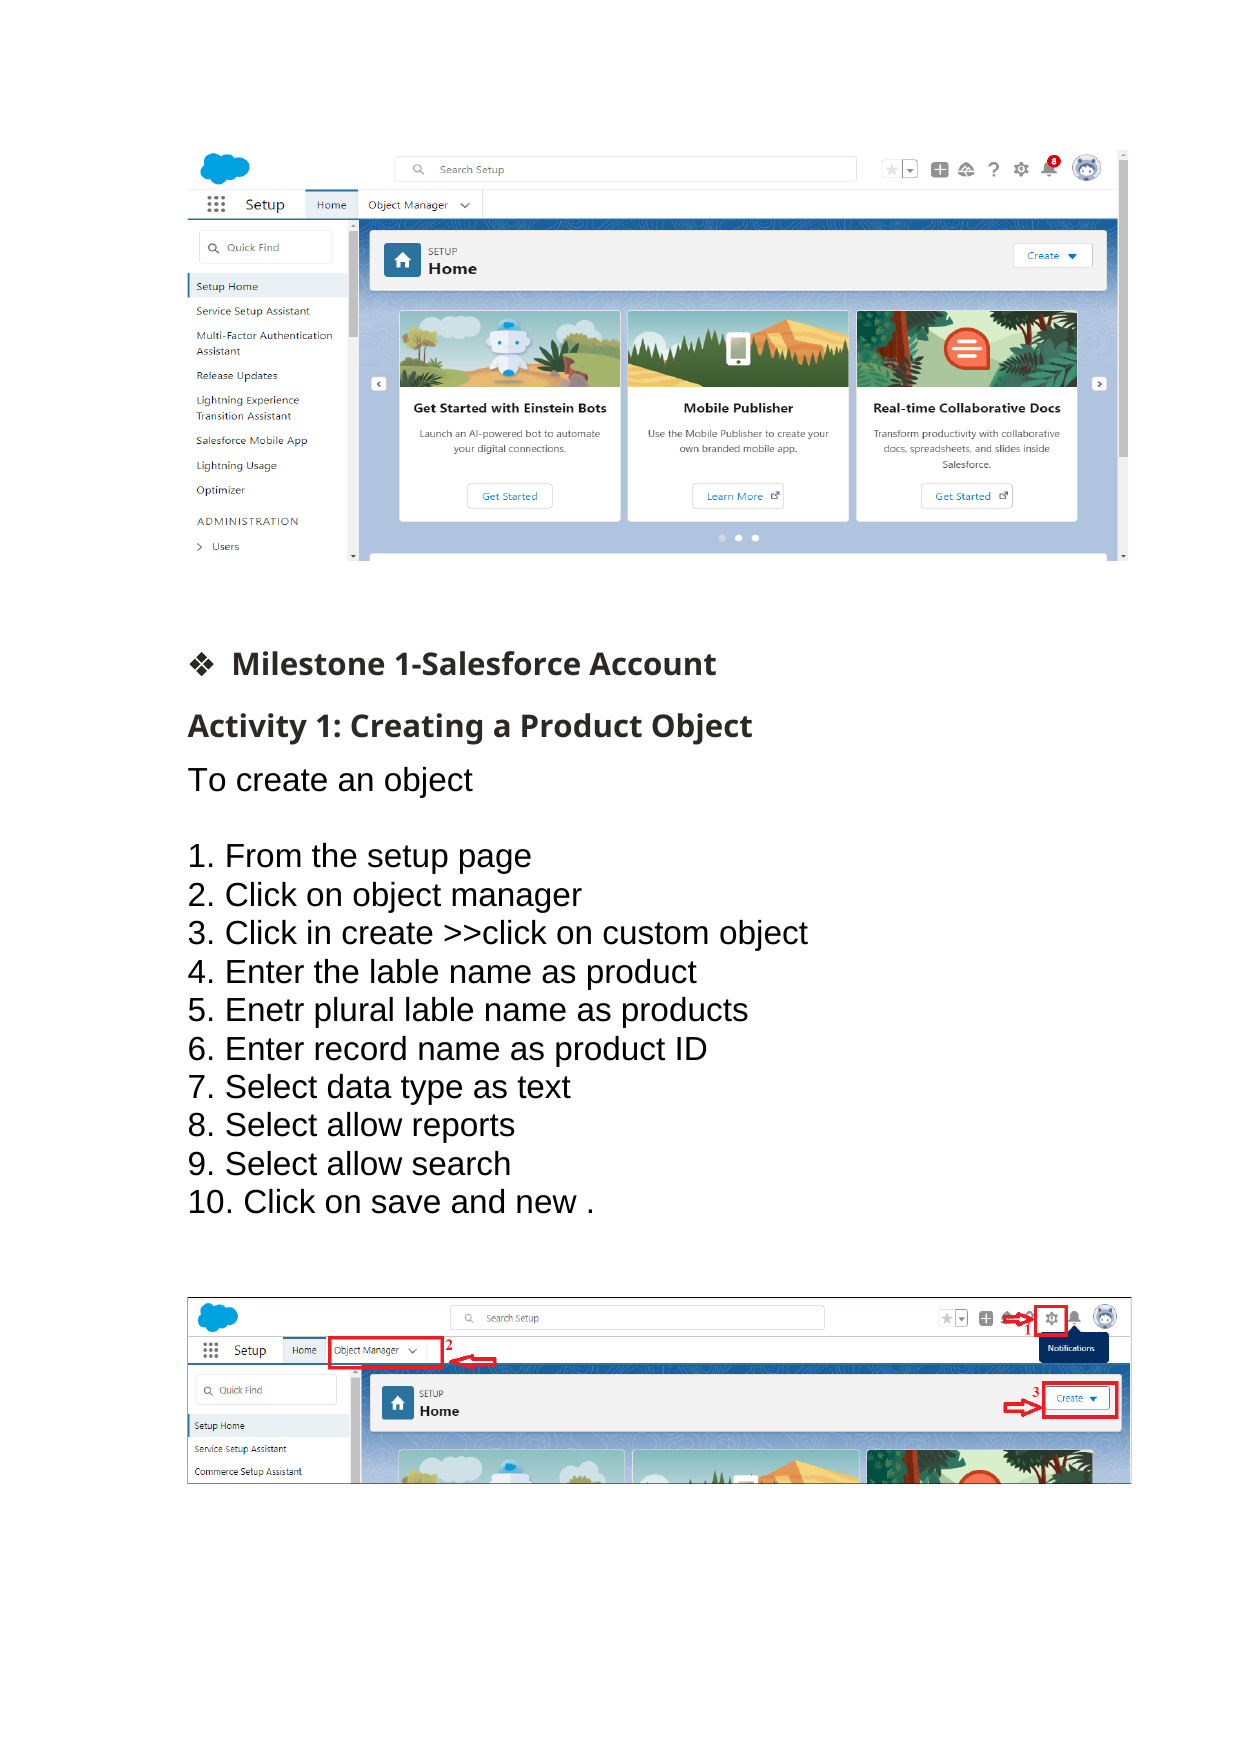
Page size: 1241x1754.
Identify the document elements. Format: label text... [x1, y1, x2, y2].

list Select data type as text [187, 1067, 1053, 1106]
subtitle Milestone 1-Salesforce Account [187, 637, 1053, 684]
text To create an object [187, 759, 1053, 798]
list Select allow search [187, 1144, 1053, 1182]
list Click on save and new . [187, 1182, 1053, 1221]
list From the setup page [187, 836, 1053, 875]
list Enetr plural lable name as products [187, 990, 1053, 1029]
list Click on object manager [187, 875, 1053, 913]
list Enter record name as product ID [187, 1029, 1053, 1067]
picture [187, 1297, 1132, 1484]
list Enter the lable name as product [187, 952, 1053, 990]
list Select allow reports [187, 1106, 1053, 1144]
list Click in create >>click on custom object [187, 913, 1053, 952]
picture [187, 150, 1129, 561]
subtitle Activity 1: Creating a Product Object [187, 704, 1053, 747]
